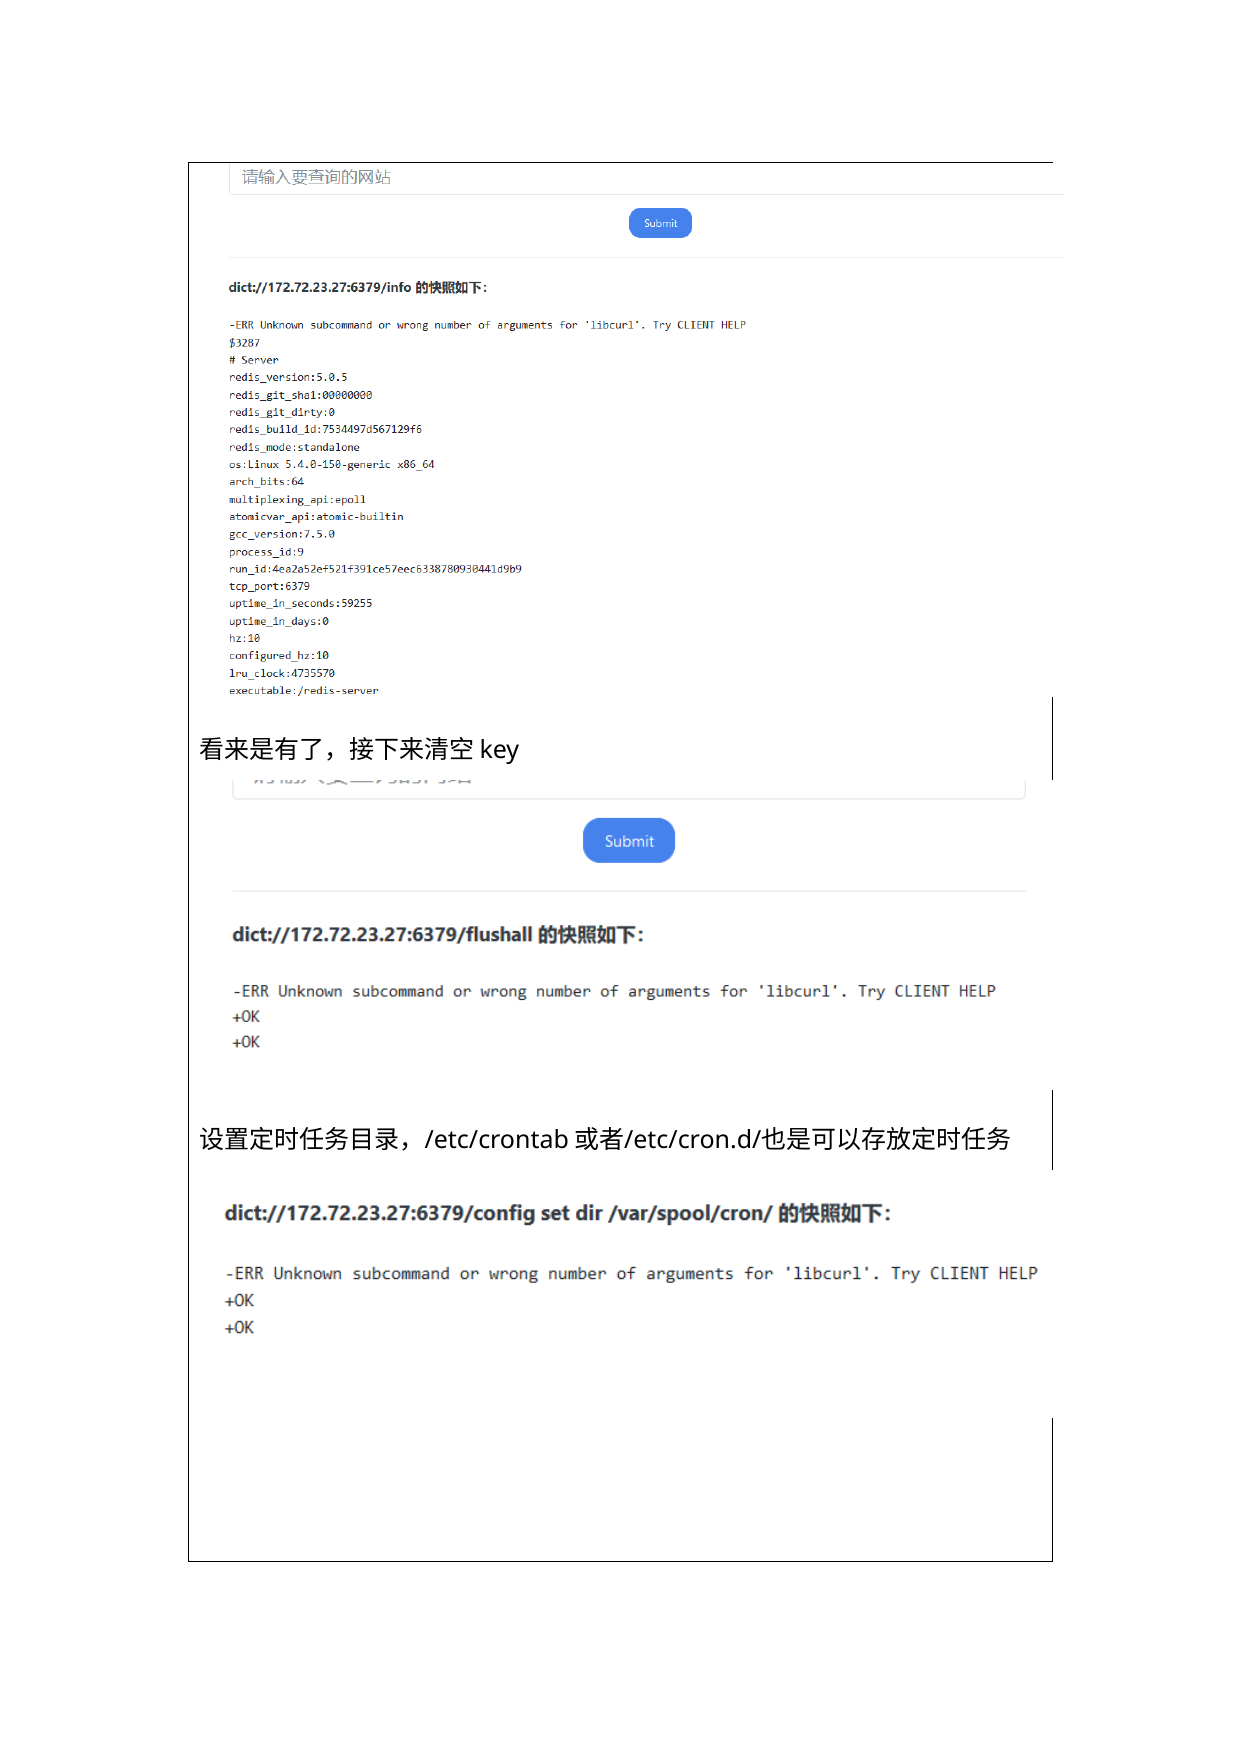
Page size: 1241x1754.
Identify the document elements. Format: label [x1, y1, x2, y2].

picture [199, 163, 1065, 697]
table_cell [189, 163, 1052, 1561]
picture [199, 1170, 1065, 1418]
picture [199, 780, 1065, 1090]
